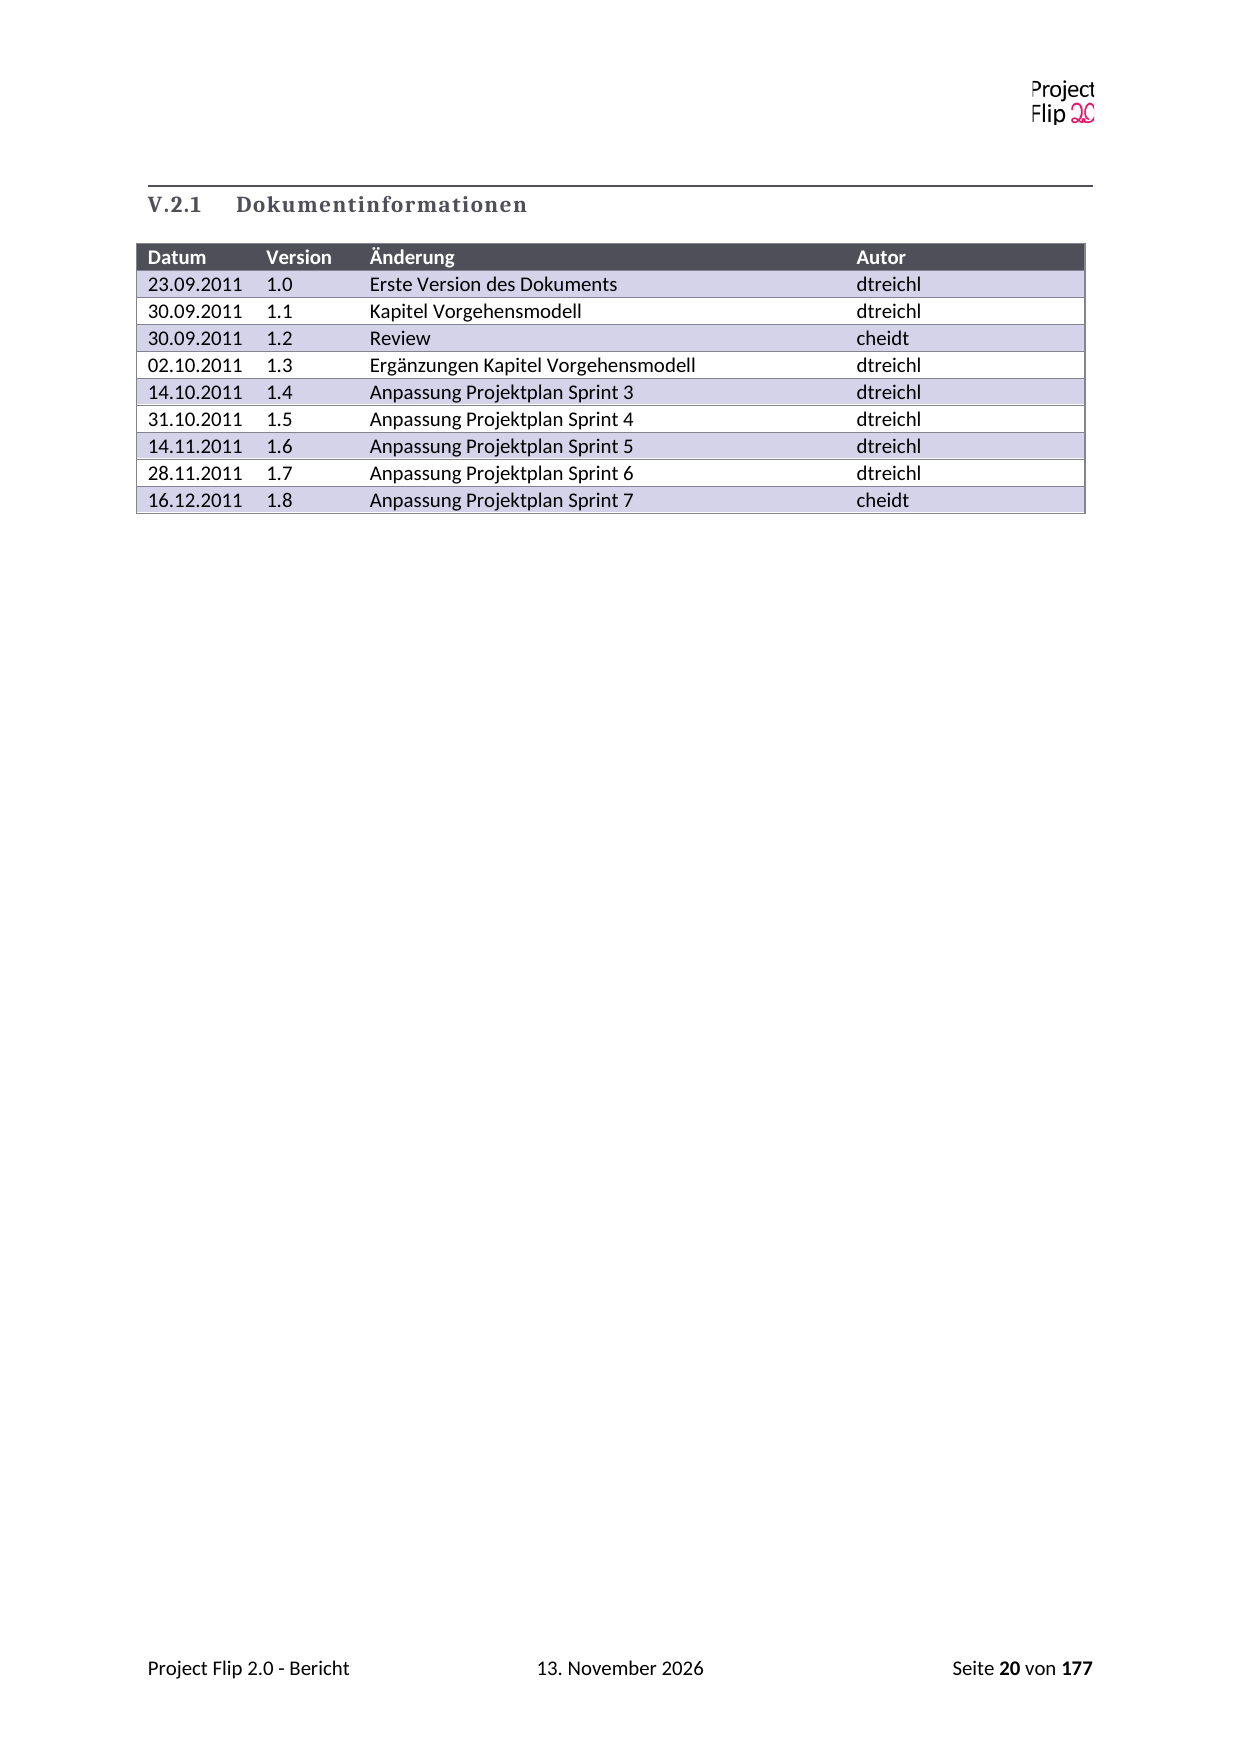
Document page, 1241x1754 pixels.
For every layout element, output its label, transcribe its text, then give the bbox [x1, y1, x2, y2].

table_cell Anpassung Projektplan Sprint 4 [358, 406, 845, 432]
table_cell 1.7 [255, 460, 358, 486]
table_cell 30.09.2011 [137, 298, 255, 324]
table_cell dtreichl [845, 298, 1084, 324]
table_cell dtreichl [845, 352, 1084, 378]
subtitle Dokumentinformationen [148, 187, 1093, 218]
table_cell 16.12.2011 [137, 487, 255, 512]
table_header Änderung [358, 244, 845, 270]
table_cell Erste Version des Dokuments [358, 271, 845, 297]
table_cell cheidt [845, 325, 1084, 351]
table_cell Kapitel Vorgehensmodell [358, 298, 845, 324]
table_cell 1.0 [255, 271, 358, 297]
table_cell 02.10.2011 [137, 352, 255, 378]
table_header Autor [845, 244, 1084, 270]
table_cell 14.10.2011 [137, 379, 255, 404]
table_cell Review [358, 325, 845, 351]
table_cell dtreichl [845, 271, 1084, 297]
table_cell 30.09.2011 [137, 325, 255, 351]
table_cell 14.11.2011 [137, 433, 255, 458]
table_cell Anpassung Projektplan Sprint 6 [358, 460, 845, 486]
table_header Datum [137, 244, 255, 270]
picture [1081, 79, 1097, 124]
table_cell 1.6 [255, 433, 358, 458]
table_cell dtreichl [845, 406, 1084, 432]
table_cell cheidt [845, 487, 1084, 512]
table_cell 1.4 [255, 379, 358, 404]
table_header Version [255, 244, 358, 270]
table_cell Anpassung Projektplan Sprint 7 [358, 487, 845, 512]
table_cell 23.09.2011 [137, 271, 255, 297]
table_cell Anpassung Projektplan Sprint 3 [358, 379, 845, 404]
table_cell 28.11.2011 [137, 460, 255, 486]
table_cell 1.5 [255, 406, 358, 432]
table_cell dtreichl [845, 460, 1084, 486]
table_cell 31.10.2011 [137, 406, 255, 432]
table_cell 1.3 [255, 352, 358, 378]
table_cell 1.8 [255, 487, 358, 512]
table_cell 1.1 [255, 298, 358, 324]
table_cell dtreichl [845, 433, 1084, 458]
table_cell dtreichl [845, 379, 1084, 404]
table_cell Ergänzungen Kapitel Vorgehensmodell [358, 352, 845, 378]
table_cell 1.2 [255, 325, 358, 351]
table_cell Anpassung Projektplan Sprint 5 [358, 433, 845, 458]
